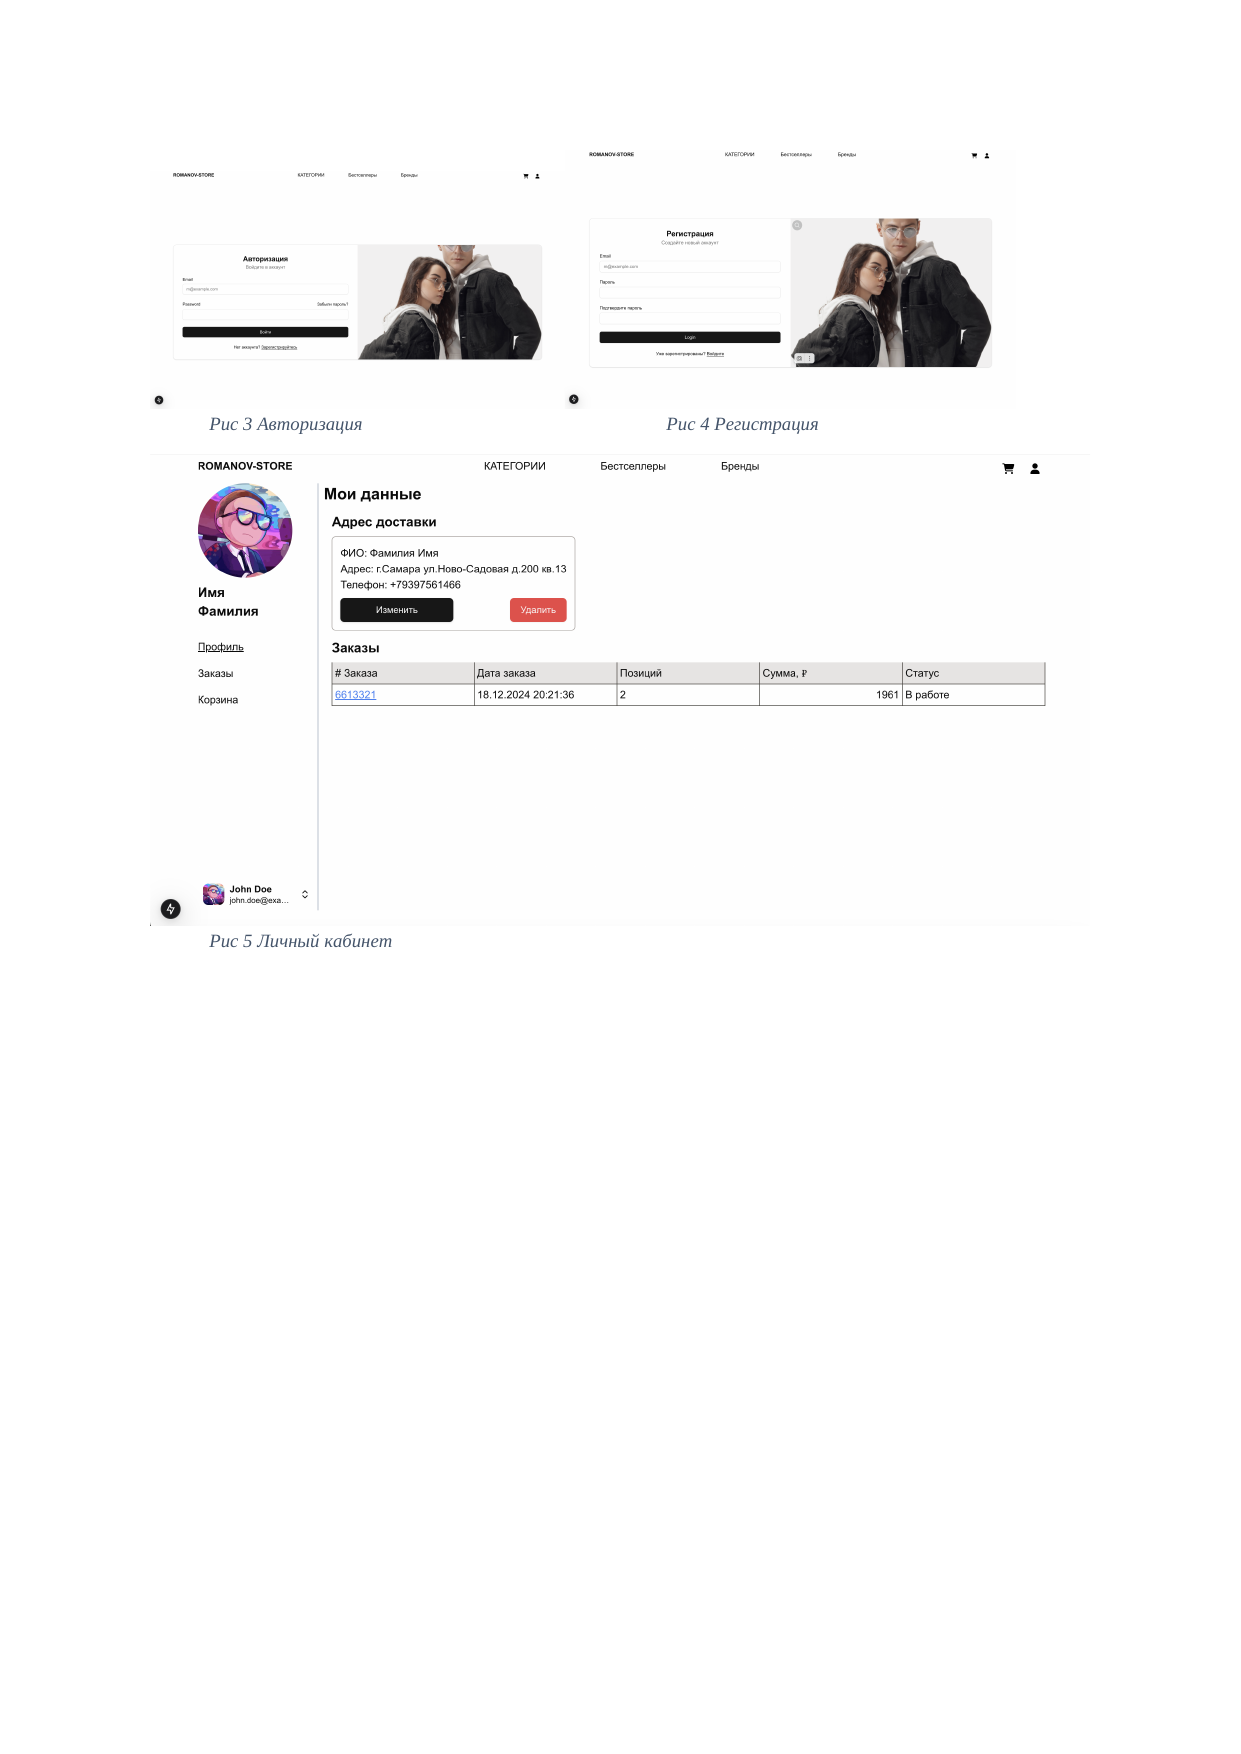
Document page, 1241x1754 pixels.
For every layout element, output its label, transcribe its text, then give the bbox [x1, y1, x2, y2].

text Рис 5 Личный кабинет [150, 930, 1090, 952]
picture [150, 454, 1091, 926]
text Рис 3 Авторизация Рис 4 Регистрация [150, 412, 1090, 434]
picture [150, 150, 1017, 409]
